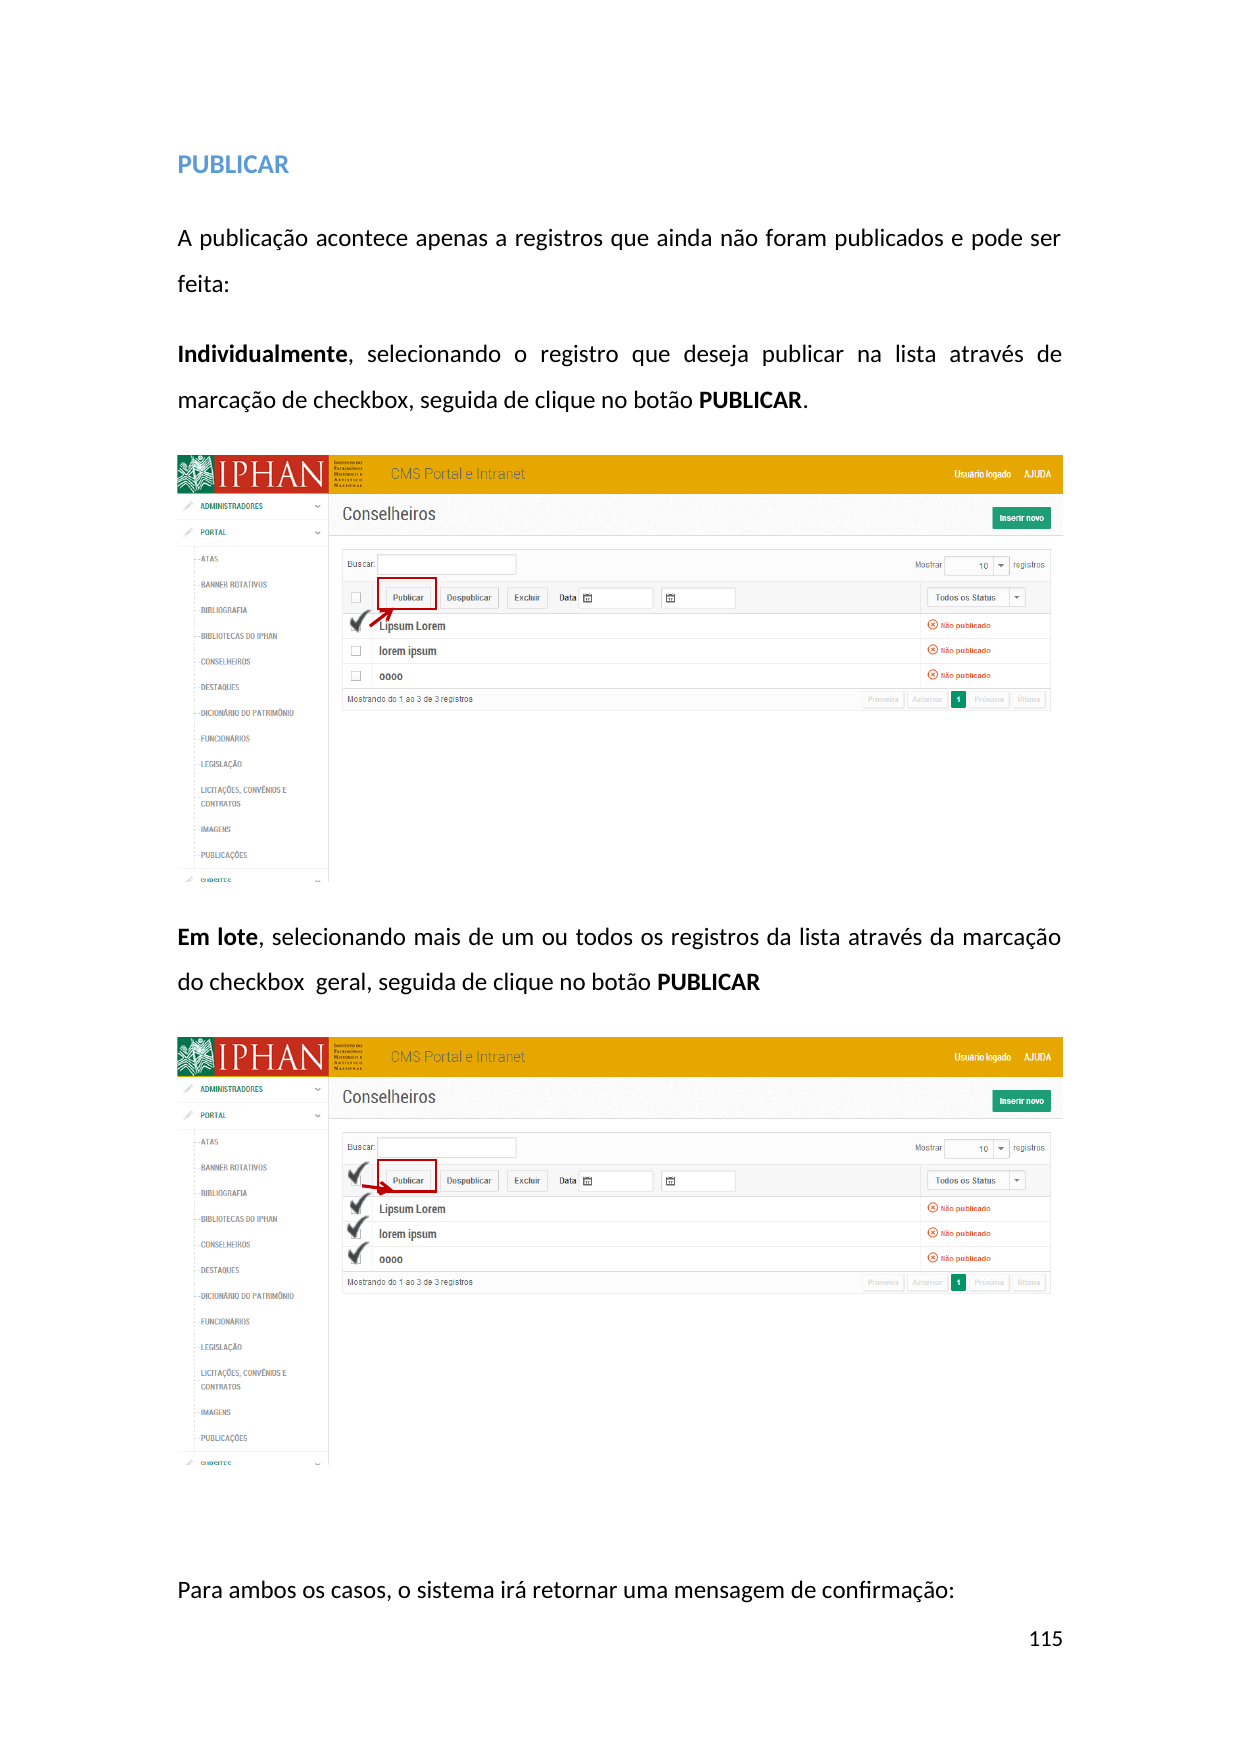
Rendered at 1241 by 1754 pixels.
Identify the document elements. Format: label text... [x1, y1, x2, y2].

picture [177, 455, 1063, 882]
text A publicação acontece apenas a registros que ainda não foram publicados e pode ser feita: [177, 222, 1063, 298]
picture [177, 1037, 1063, 1465]
subtitle PUBLICAR [177, 148, 1063, 181]
text Individualmente, selecionando o registro que deseja publicar na lista através de marcação de checkbox, seguida de clique no botão PUBLICAR. [177, 338, 1063, 415]
text Para ambos os casos, o sistema irá retornar uma mensagem de confirmação: [177, 1574, 1063, 1604]
text Em lote, selecionando mais de um ou todos os registros da lista através da marcação do checkbox geral, seguida de clique no botão PUBLICAR [177, 921, 1063, 997]
